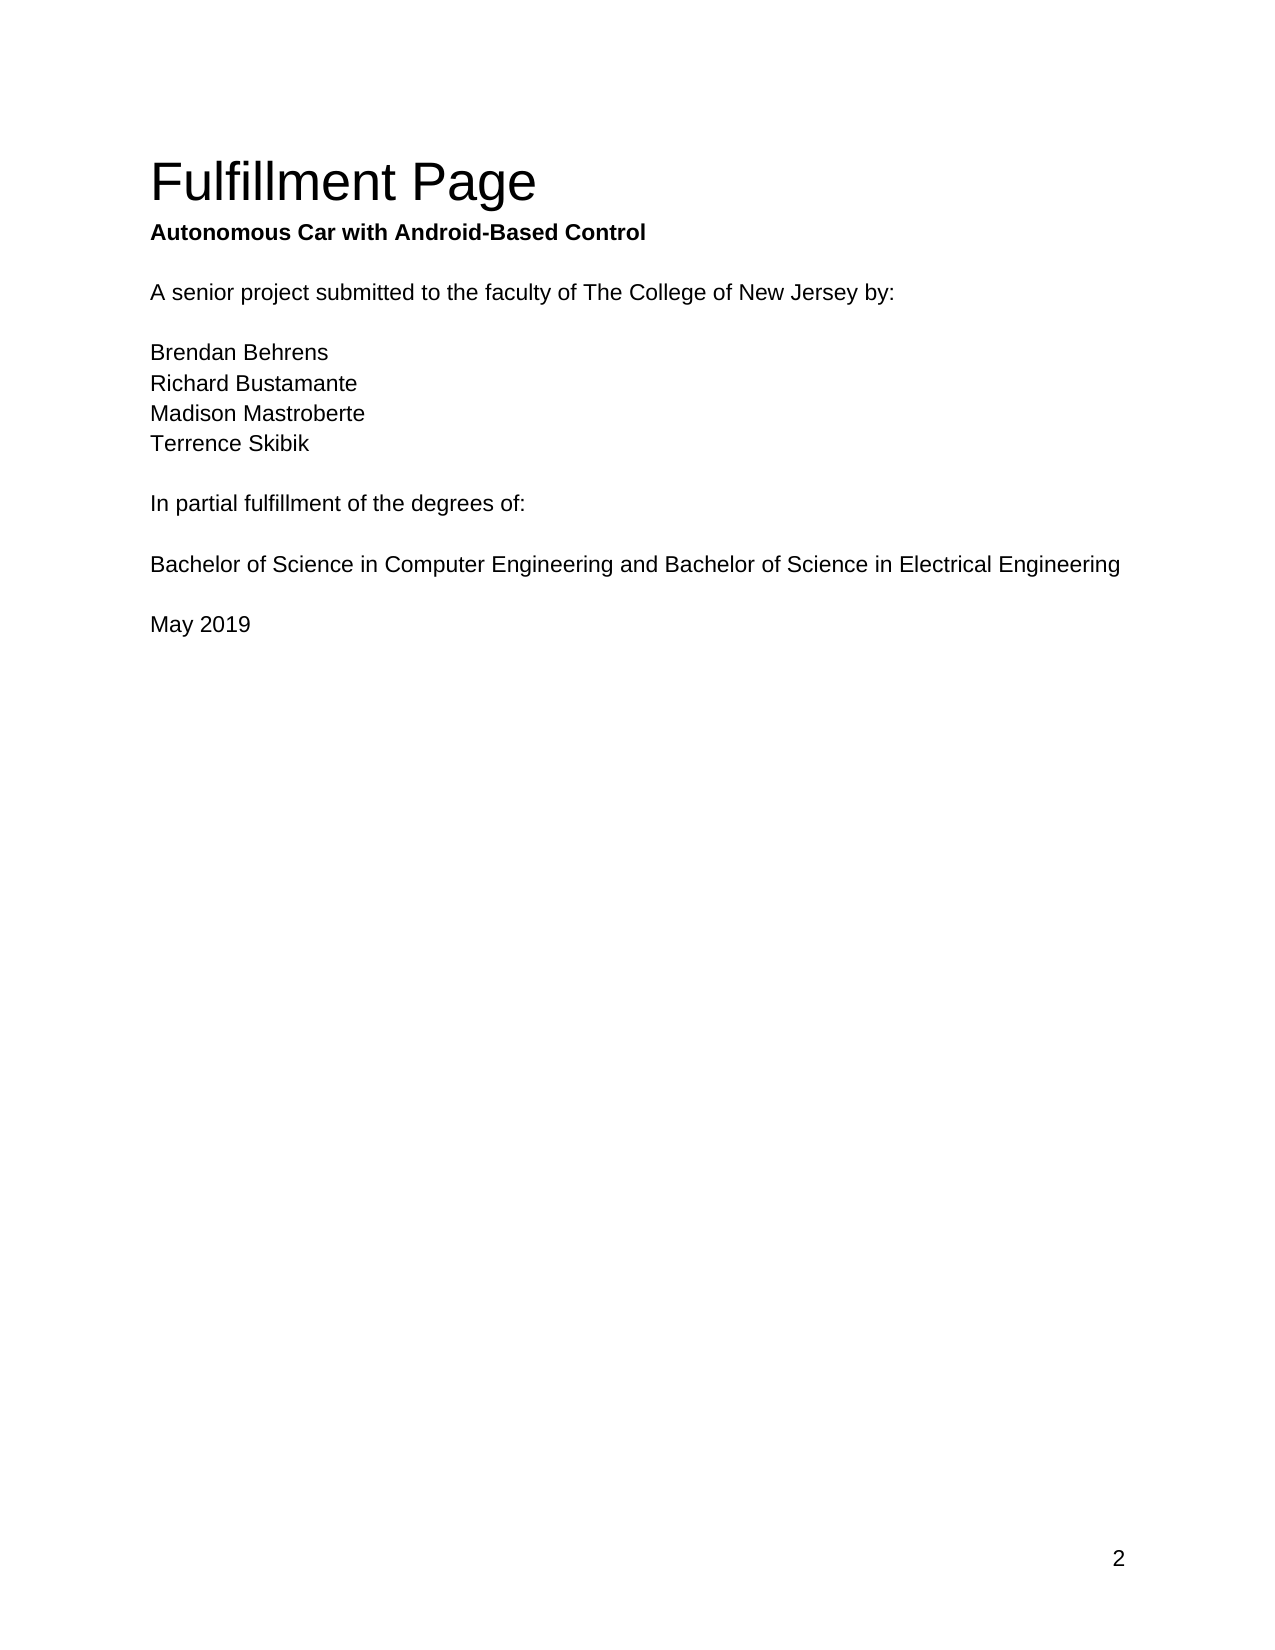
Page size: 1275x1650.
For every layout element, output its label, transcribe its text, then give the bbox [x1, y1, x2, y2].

text Brendan Behrens [150, 339, 1125, 366]
text In partial fulfillment of the degrees of: [150, 490, 1125, 517]
title Fulfillment Page [150, 150, 1125, 212]
text Terrence Skibik [150, 430, 1125, 456]
text May 2019 [150, 611, 1125, 638]
text Madison Mastroberte [150, 400, 1125, 426]
text Richard Bustamante [150, 369, 1125, 396]
text A senior project submitted to the faculty of The College of New Jersey by: [150, 279, 1125, 305]
text Autonomous Car with Android-Based Control [150, 218, 1125, 245]
text Bachelor of Science in Computer Engineering and Bachelor of Science in Electrical Engineering [150, 551, 1125, 577]
